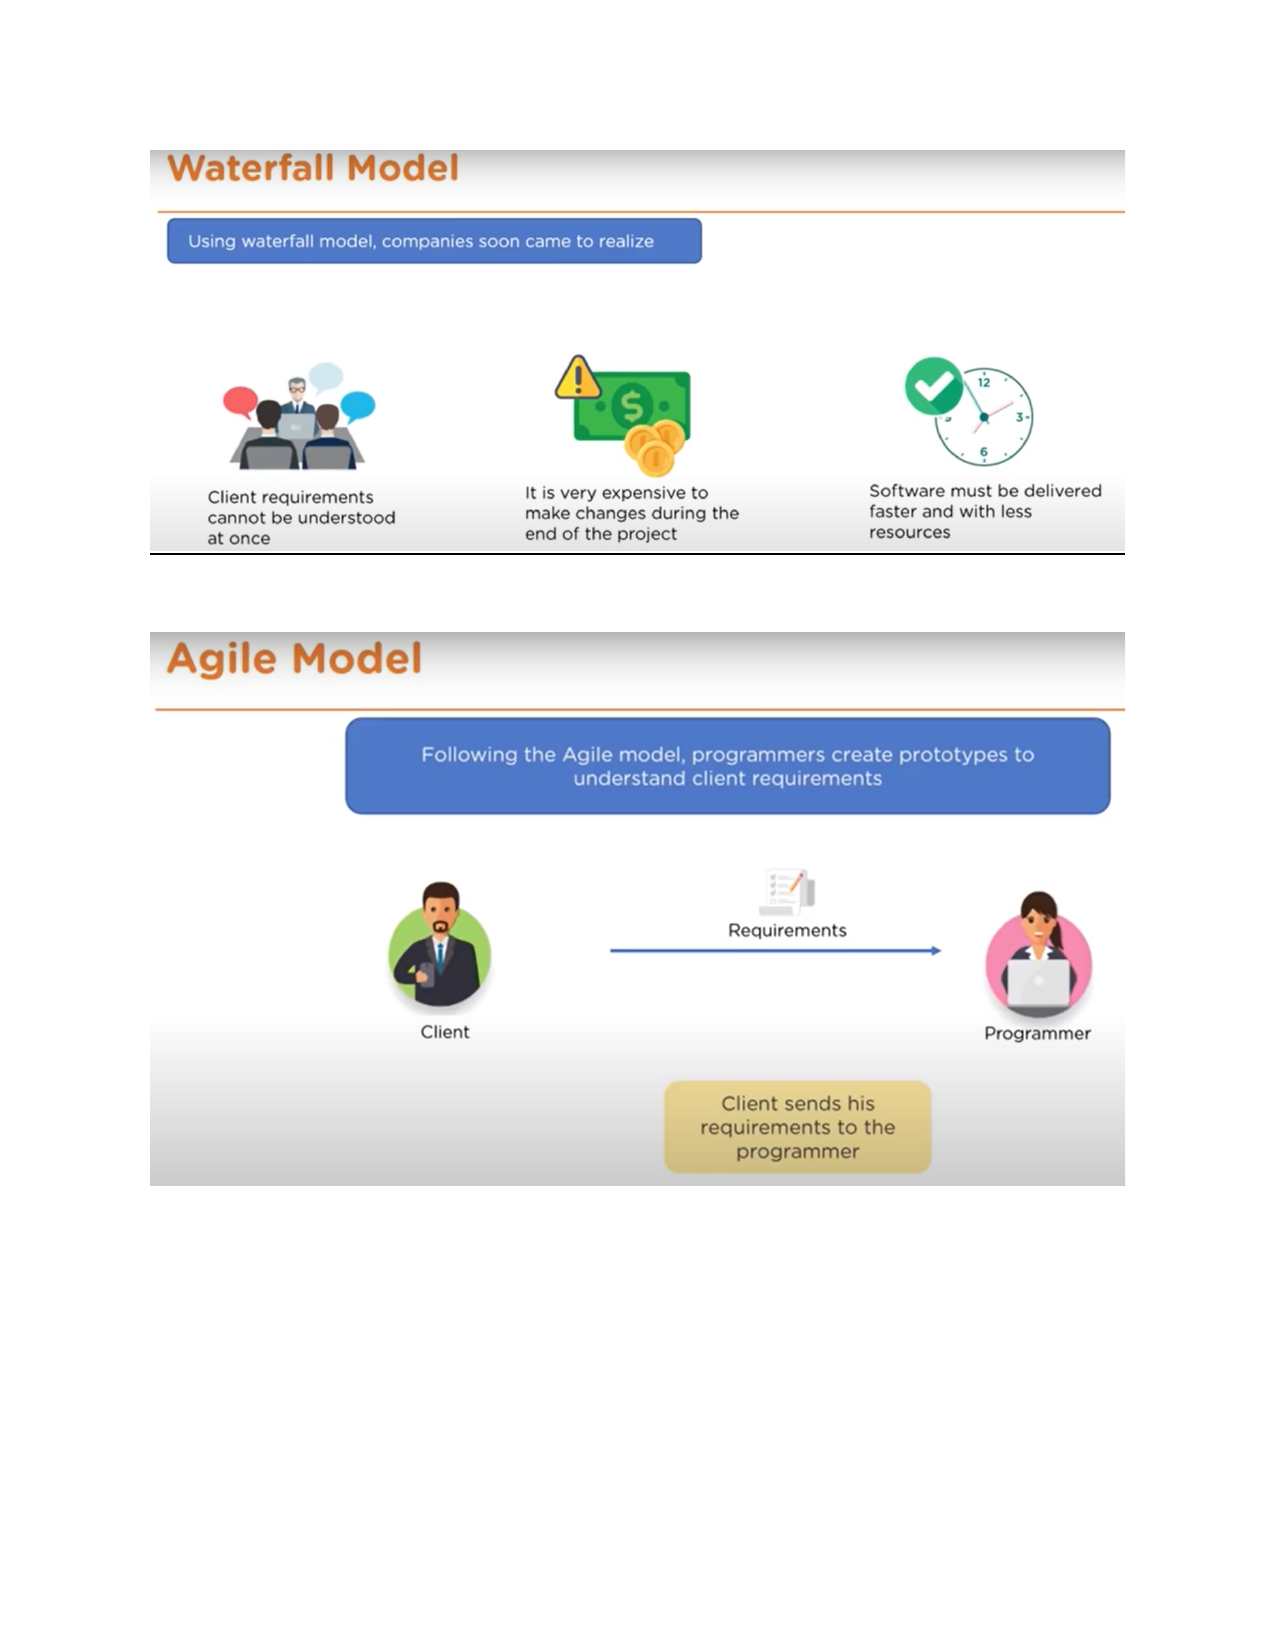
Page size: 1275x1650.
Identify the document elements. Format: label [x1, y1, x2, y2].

picture [150, 632, 1125, 1186]
picture [150, 150, 1125, 551]
